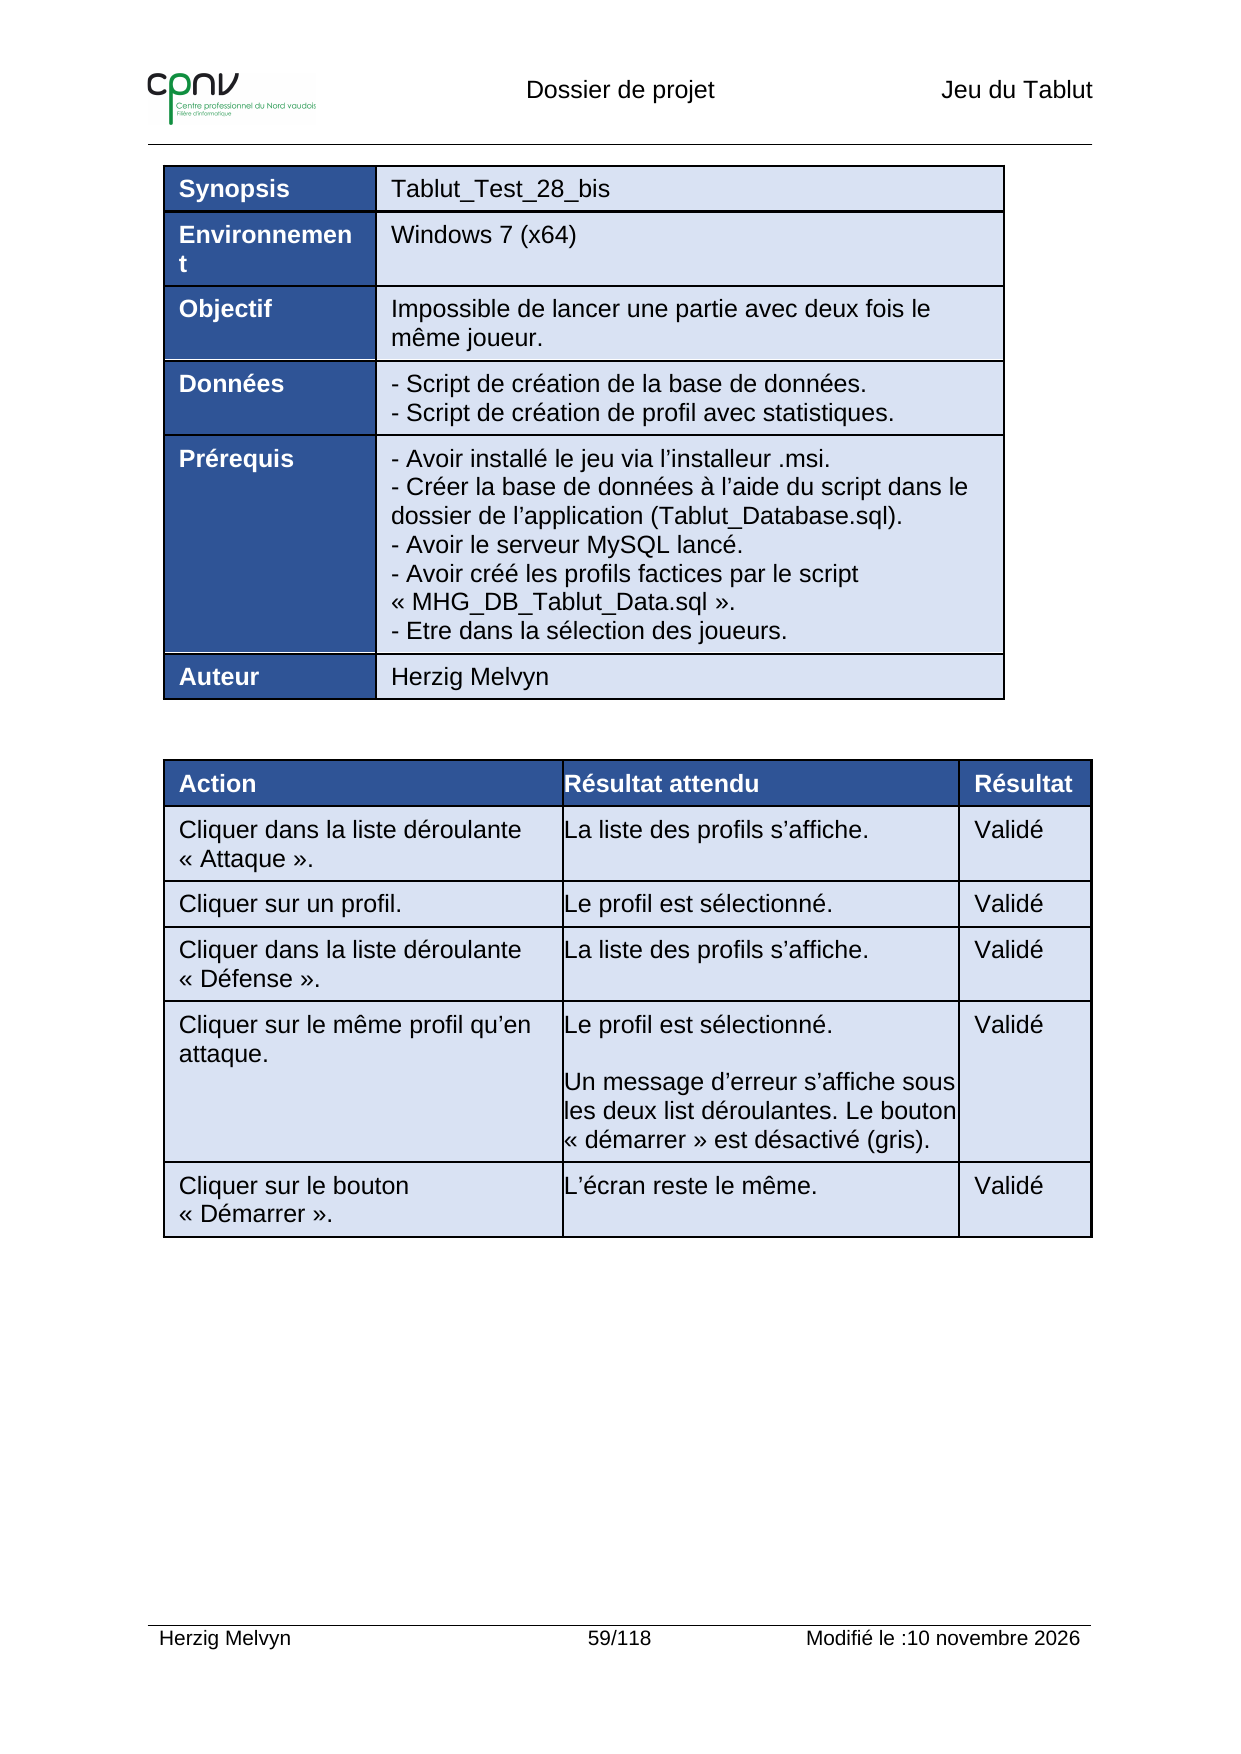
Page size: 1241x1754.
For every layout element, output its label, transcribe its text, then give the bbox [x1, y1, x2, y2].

table_header Résultat attendu [564, 761, 958, 805]
table_cell Auteur [165, 655, 375, 698]
table_header Résultat [960, 761, 1090, 805]
table_cell La liste des profils s’affiche. [564, 807, 958, 880]
table_header Tablut_Test_28_bis [377, 167, 1003, 210]
table_cell Cliquer dans la liste déroulante « Défense ». [165, 928, 562, 1000]
table_cell Données [165, 362, 375, 434]
table_cell Validé [960, 1163, 1090, 1236]
table_cell Validé [960, 928, 1090, 1000]
table_cell Validé [960, 807, 1090, 880]
table_cell Le profil est sélectionné. Un message d’erreur s’affiche sous les deux list déroulantes. Le bouton « démarrer » est désactivé (gris). [564, 1002, 958, 1161]
table_cell L’écran reste le même. [564, 1163, 958, 1236]
table_cell Cliquer sur le bouton « Démarrer ». [165, 1163, 562, 1236]
table_cell Validé [960, 1002, 1090, 1161]
table_cell Cliquer sur un profil. [165, 882, 562, 926]
table_header Synopsis [165, 167, 375, 210]
table_cell Objectif [165, 287, 375, 359]
table_cell Cliquer dans la liste déroulante « Attaque ». [165, 807, 562, 880]
table_cell Validé [960, 882, 1090, 926]
table_cell Herzig Melvyn [377, 655, 1003, 698]
table_header Action [165, 761, 562, 805]
table_cell - Script de création de la base de données. - Script de création de profil avec statistiques. [377, 362, 1003, 434]
table_cell La liste des profils s’affiche. [564, 928, 958, 1000]
table_cell Cliquer sur le même profil qu’en attaque. [165, 1002, 562, 1161]
table_cell - Avoir installé le jeu via l’installeur .msi. - Créer la base de données à l’aide du script dans le dossier de l’application (Tablut_Database.sql). - Avoir le serveur MySQL lancé. - Avoir créé les profils factices par le script « MHG_DB_Tablut_Data.sql ». - Etre dans la sélection des joueurs. [377, 436, 1003, 652]
table_cell Prérequis [165, 436, 375, 652]
table_cell Windows 7 (x64) [377, 213, 1003, 285]
table_cell Le profil est sélectionné. [564, 882, 958, 926]
table_cell Impossible de lancer une partie avec deux fois le même joueur. [377, 287, 1003, 359]
picture [147, 73, 316, 125]
table_cell Environnement [165, 213, 375, 285]
